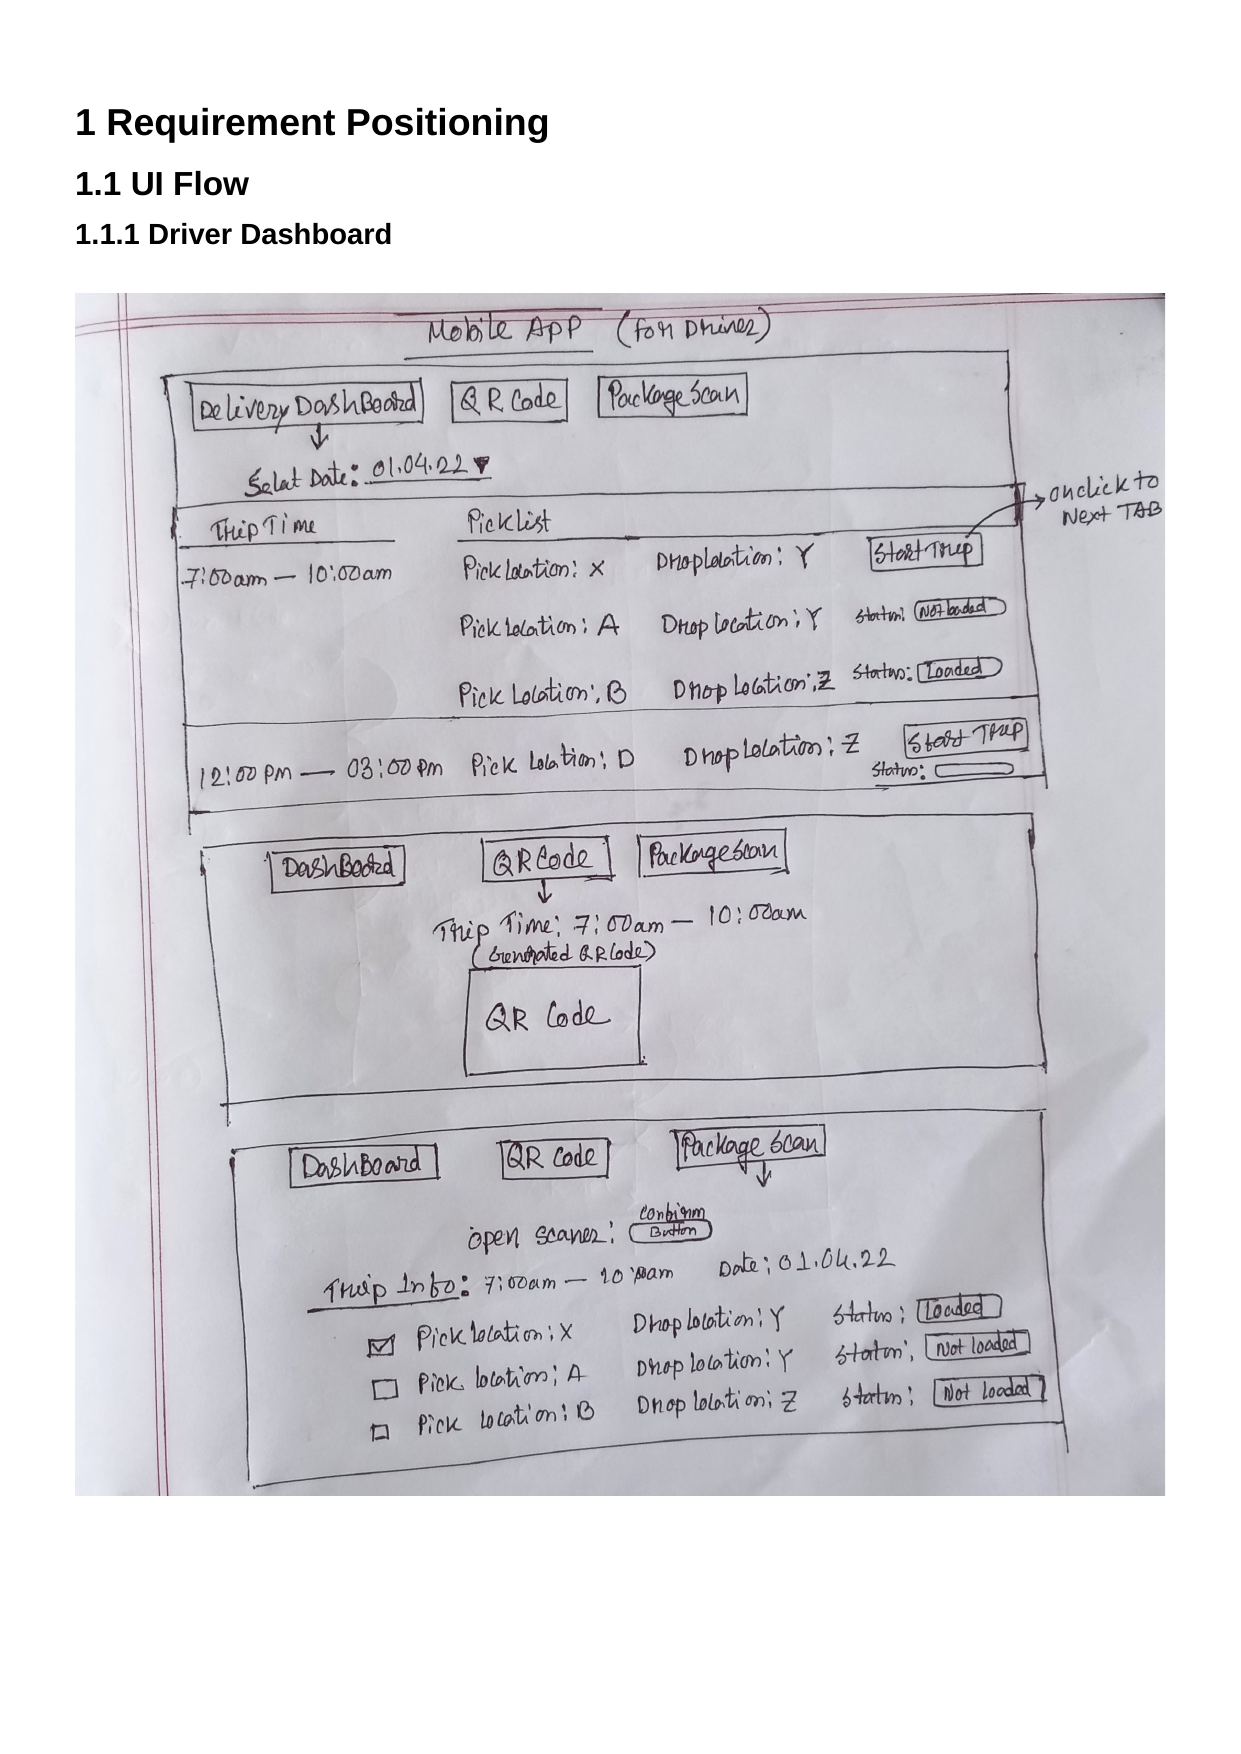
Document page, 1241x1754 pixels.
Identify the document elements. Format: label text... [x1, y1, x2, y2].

picture [75, 293, 1166, 1496]
subtitle 1.1 UI Flow [75, 164, 1165, 202]
subtitle 1.1.1 Driver Dashboard [75, 217, 1165, 251]
subtitle 1 Requirement Positioning [75, 100, 1165, 143]
